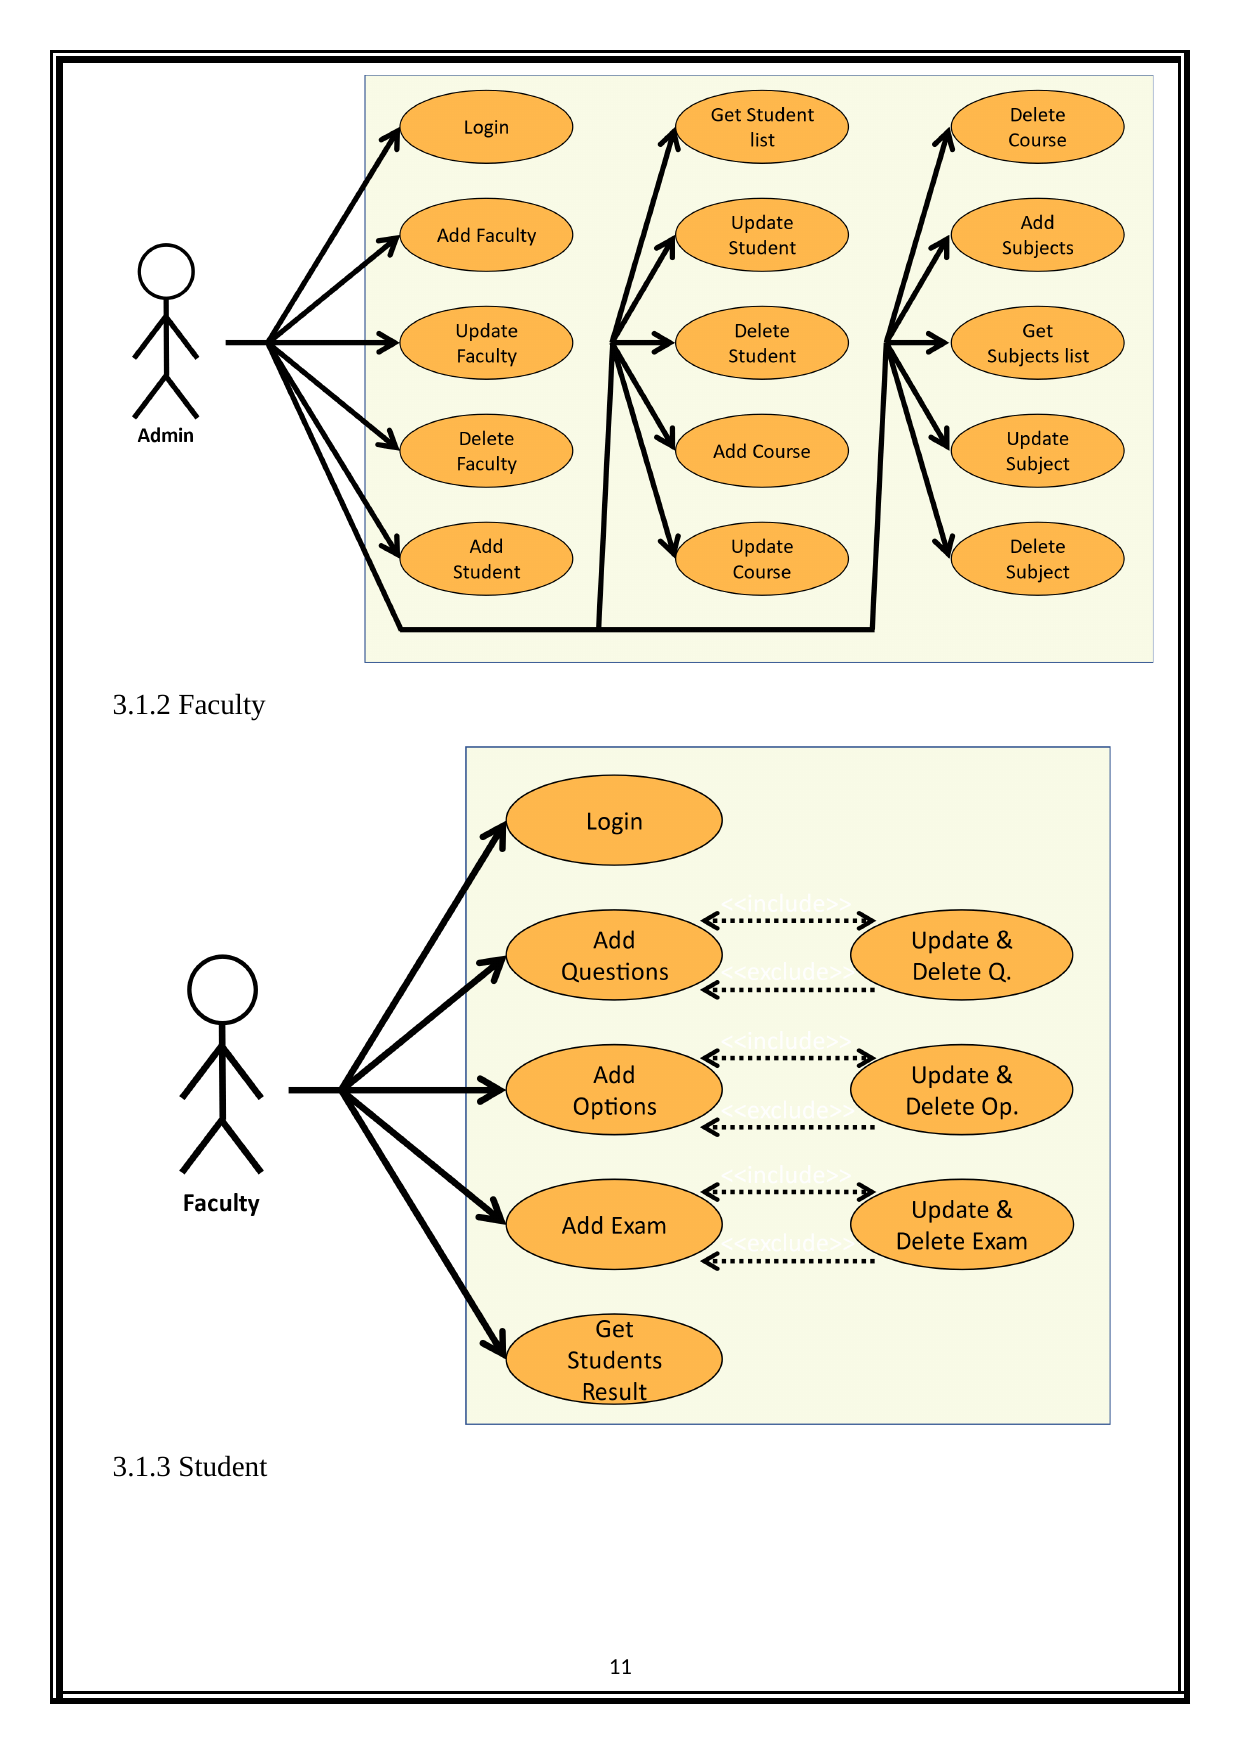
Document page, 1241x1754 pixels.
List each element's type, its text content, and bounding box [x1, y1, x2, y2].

picture [167, 746, 1111, 1425]
picture [124, 75, 1154, 663]
text 3.1.3 Student [112, 1449, 1165, 1483]
text 3.1.2 Faculty [112, 687, 1165, 721]
